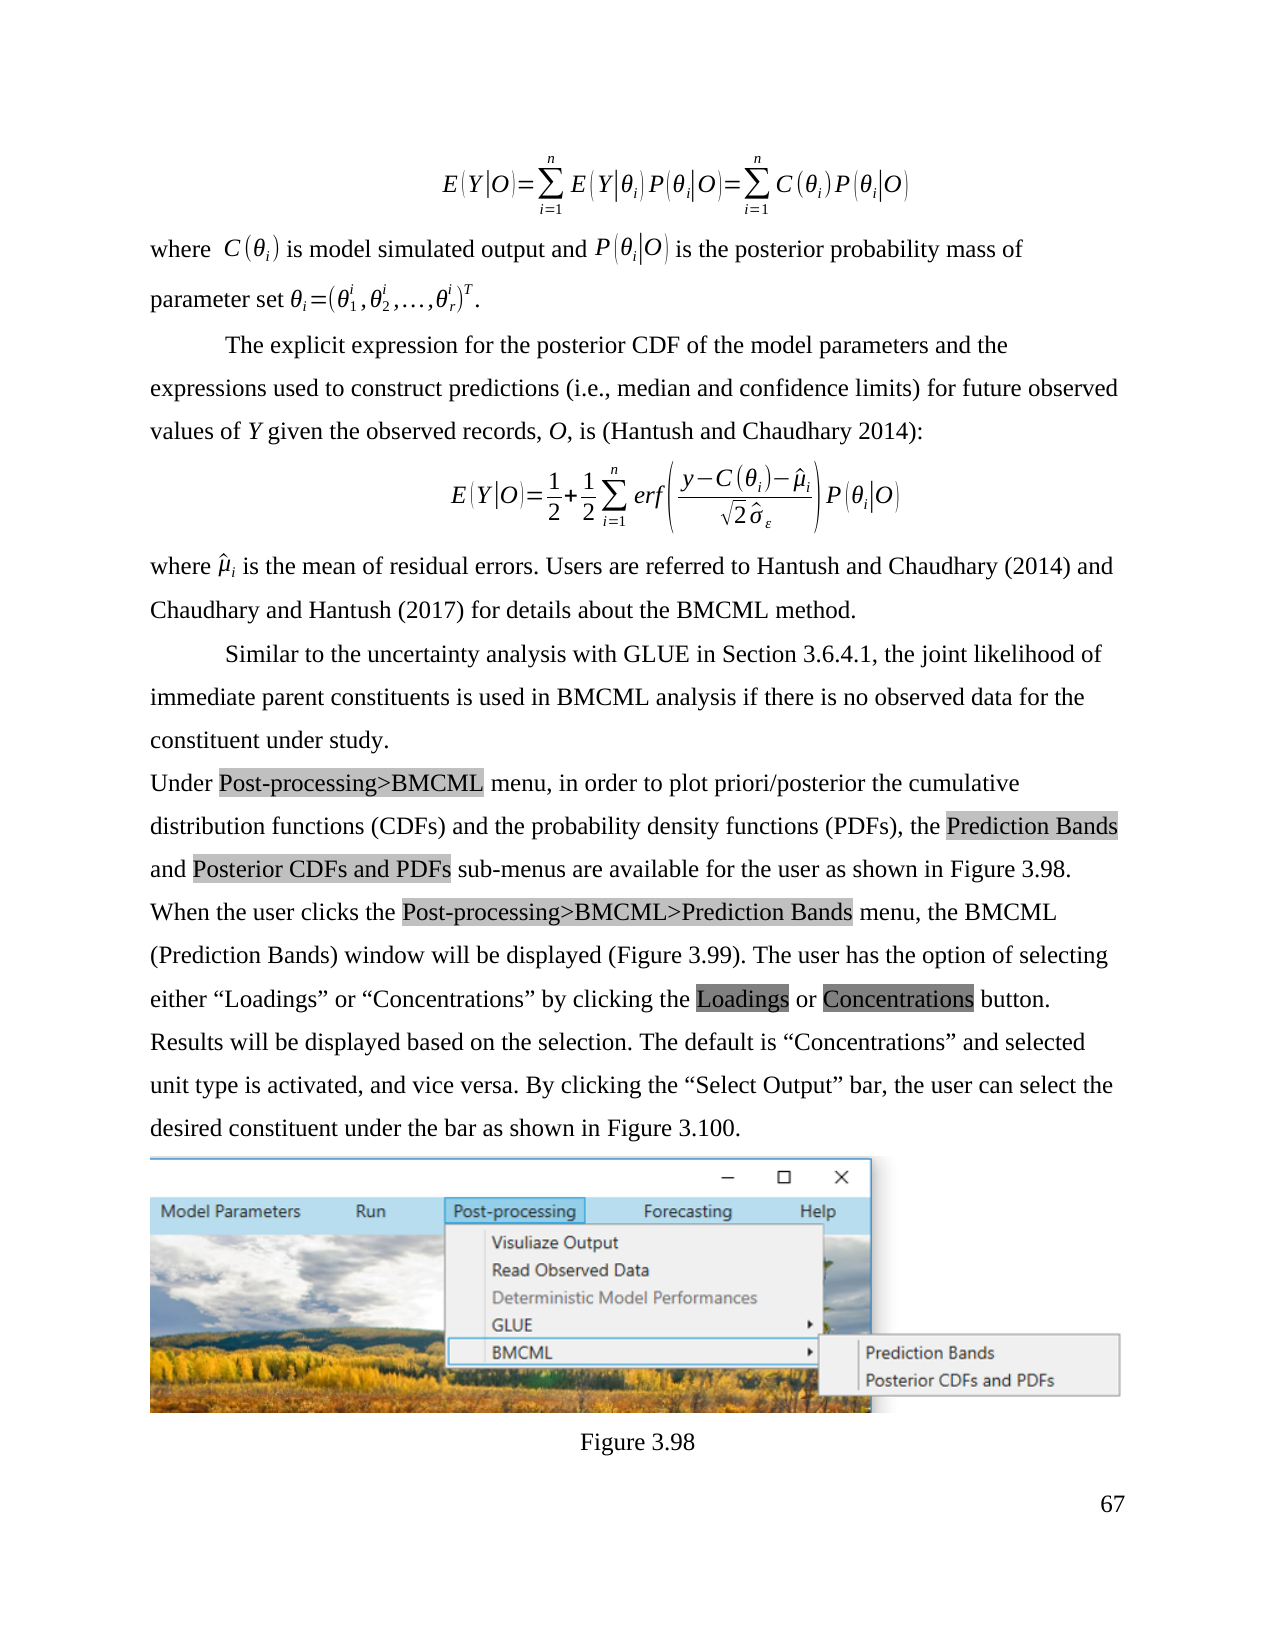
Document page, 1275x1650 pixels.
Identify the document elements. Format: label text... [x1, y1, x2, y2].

text where is the mean of residual errors. Users are referred to Hantush and Chaudhary (2014) and Chaudhary and Hantush (2017) for details about the BMCML method. [150, 550, 1125, 624]
text Similar to the uncertainty analysis with GLUE in Section 3.6.4.1, the joint likelihood of immediate parent constituents is used in BMCML analysis if there is no observed data for the constituent under study. [150, 639, 1125, 754]
text The explicit expression for the posterior CDF of the model parameters and the expressions used to construct predictions (i.e., median and confidence limits) for future observed values of Y given the observed records, O, is (Hantush and Chaudhary 2014): [150, 330, 1125, 445]
picture [150, 1156, 1125, 1413]
text where is model simulated output and is the posterior probability mass of parameter set . [150, 232, 1125, 316]
